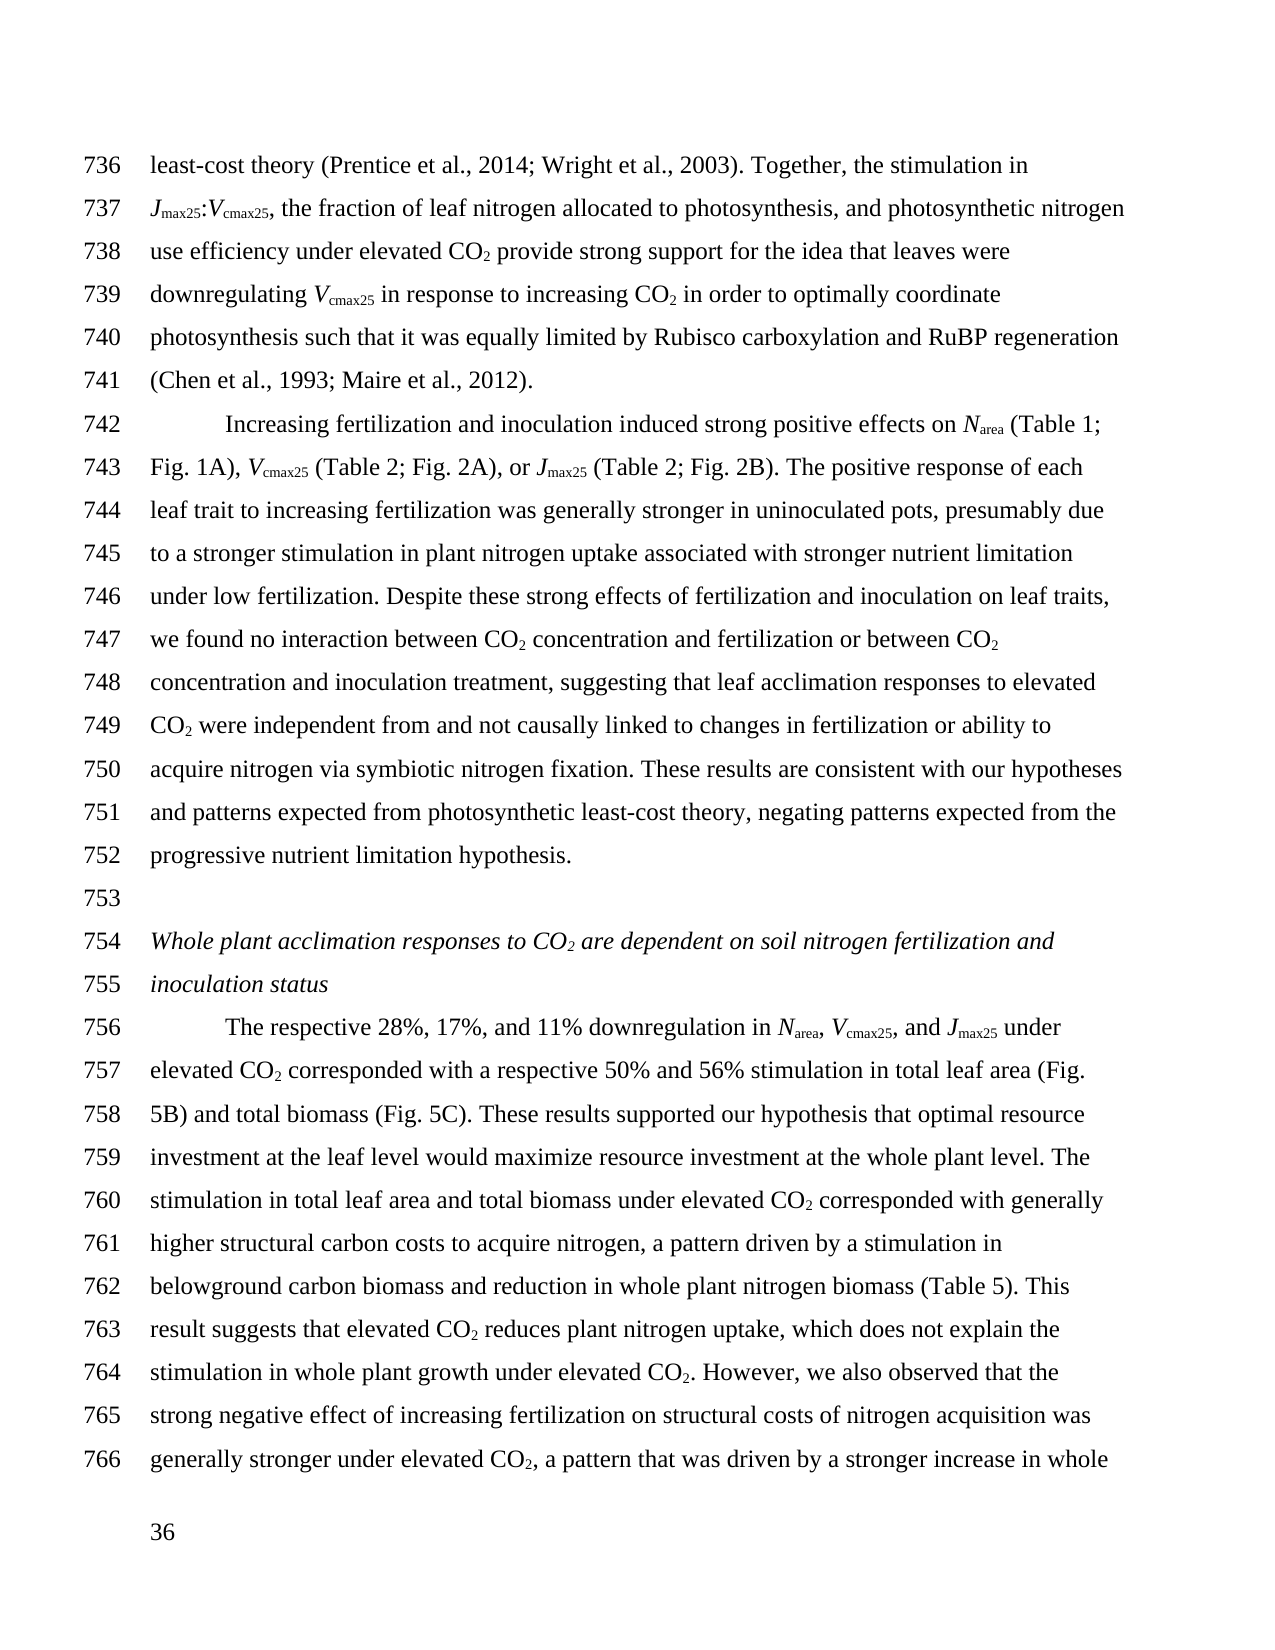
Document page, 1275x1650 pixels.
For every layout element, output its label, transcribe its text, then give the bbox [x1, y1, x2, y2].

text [150, 1012, 1125, 1472]
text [150, 150, 1125, 394]
text Whole plant acclimation responses to CO2 are dependent on soil nitrogen fertilization and inoculation status [150, 926, 1125, 998]
text Increasing fertilization and inoculation induced strong positive effects on Narea (Table 1; Fig. 1A), Vcmax25 (Table 2; Fig. 2A), or Jmax25 (Table 2; Fig. 2B). The positive response of each leaf trait to increasing fertilization was generally stronger in uninoculated pots, presumably due to a stronger stimulation in plant nitrogen uptake associated with stronger nutrient limitation under low fertilization. Despite these strong effects of fertilization and inoculation on leaf traits, we found no interaction between CO2 concentration and fertilization or between CO2 concentration and inoculation treatment, suggesting that leaf acclimation responses to elevated CO2 were independent from and not causally linked to changes in fertilization or ability to acquire nitrogen via symbiotic nitrogen fixation. These results are consistent with our hypotheses and patterns expected from photosynthetic least-cost theory, negating patterns expected from the progressive nutrient limitation hypothesis. [150, 409, 1125, 869]
